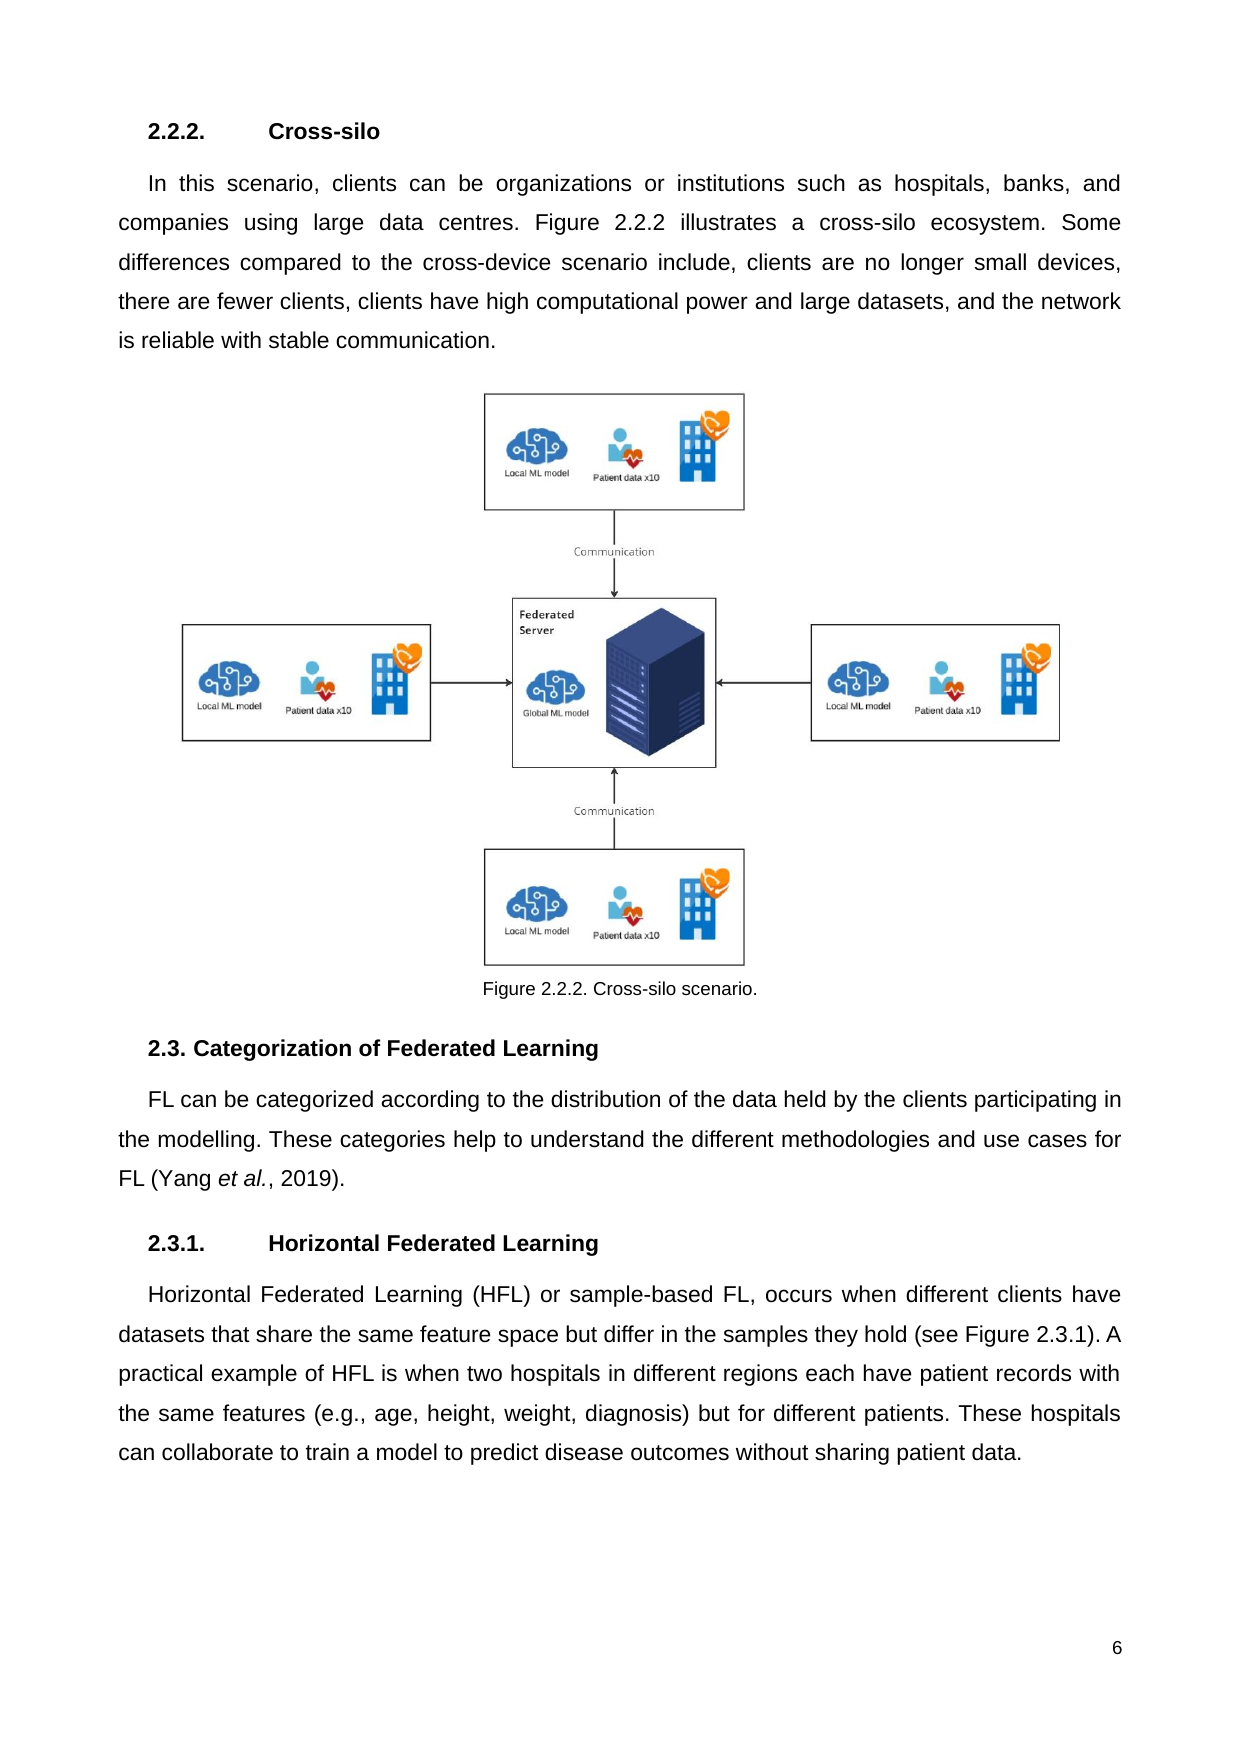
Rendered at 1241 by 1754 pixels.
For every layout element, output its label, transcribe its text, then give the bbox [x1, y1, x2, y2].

subtitle 2.3. Categorization of Federated Learning [148, 1035, 1122, 1061]
text Horizontal Federated Learning (HFL) or sample-based FL, occurs when different clients have datasets that share the same feature space but differ in the samples they hold (see Figure 2.3.1). A practical example of HFL is when two hospitals in different regions each have patient records with the same features (e.g., age, height, weight, diagnosis) but for different patients. These hospitals can collaborate to train a model to predict disease outcomes without sharing patient data. [118, 1281, 1122, 1465]
subtitle 2.2.2. Cross-silo [148, 118, 1122, 144]
picture [178, 391, 1062, 967]
text In this scenario, clients can be organizations or institutions such as hospitals, banks, and companies using large data centres. Figure 2.2.2 illustrates a cross-silo ecosystem. Some differences compared to the cross-device scenario include, clients are no longer small devices, there are fewer clients, clients have high computational power and large datasets, and the network is reliable with stable communication. [118, 169, 1122, 354]
text FL can be categorized according to the distribution of the data held by the clients participating in the modelling. These categories help to understand the different methodologies and use cases for FL (Yang et al., 2019). [118, 1086, 1122, 1192]
subtitle 2.3.1. Horizontal Federated Learning [148, 1230, 1122, 1256]
